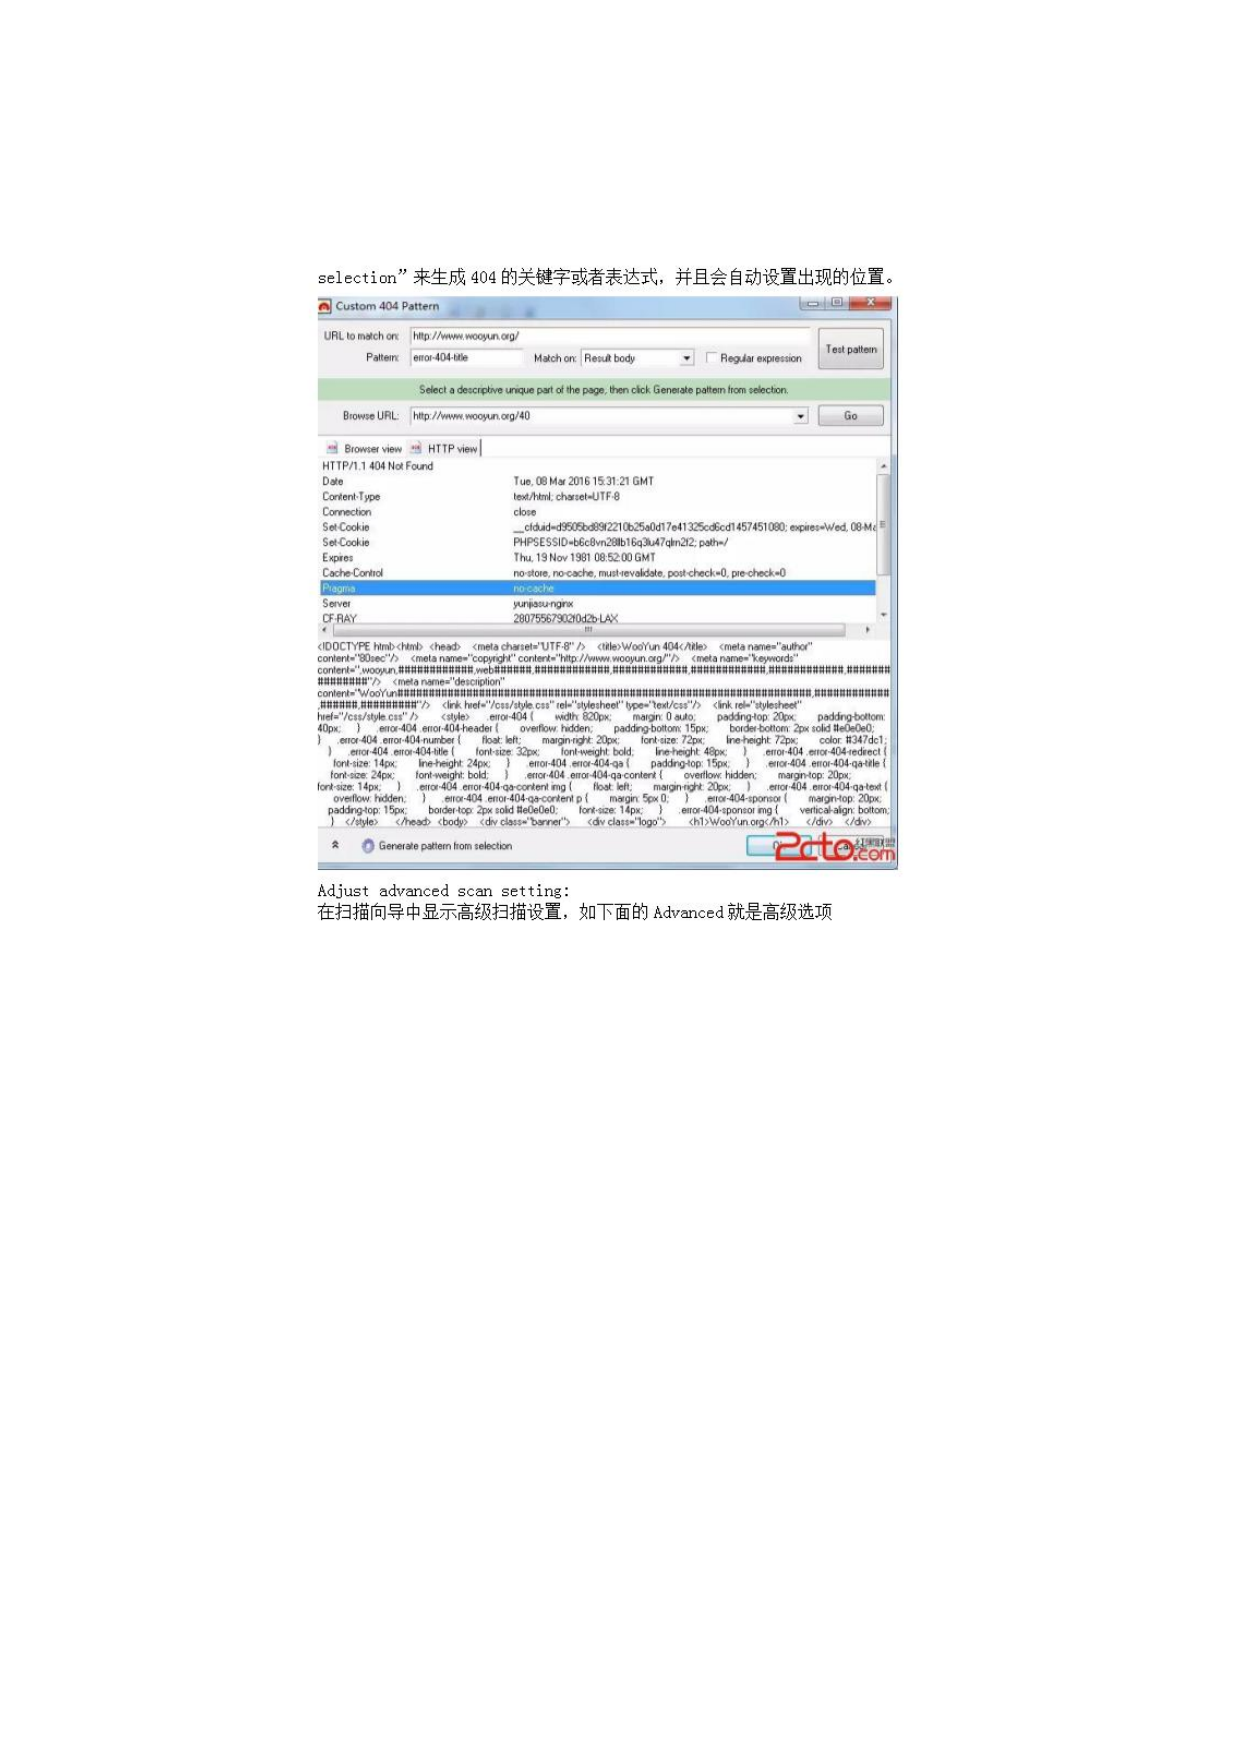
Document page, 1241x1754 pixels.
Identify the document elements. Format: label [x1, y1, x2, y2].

picture [187, 162, 1053, 1386]
